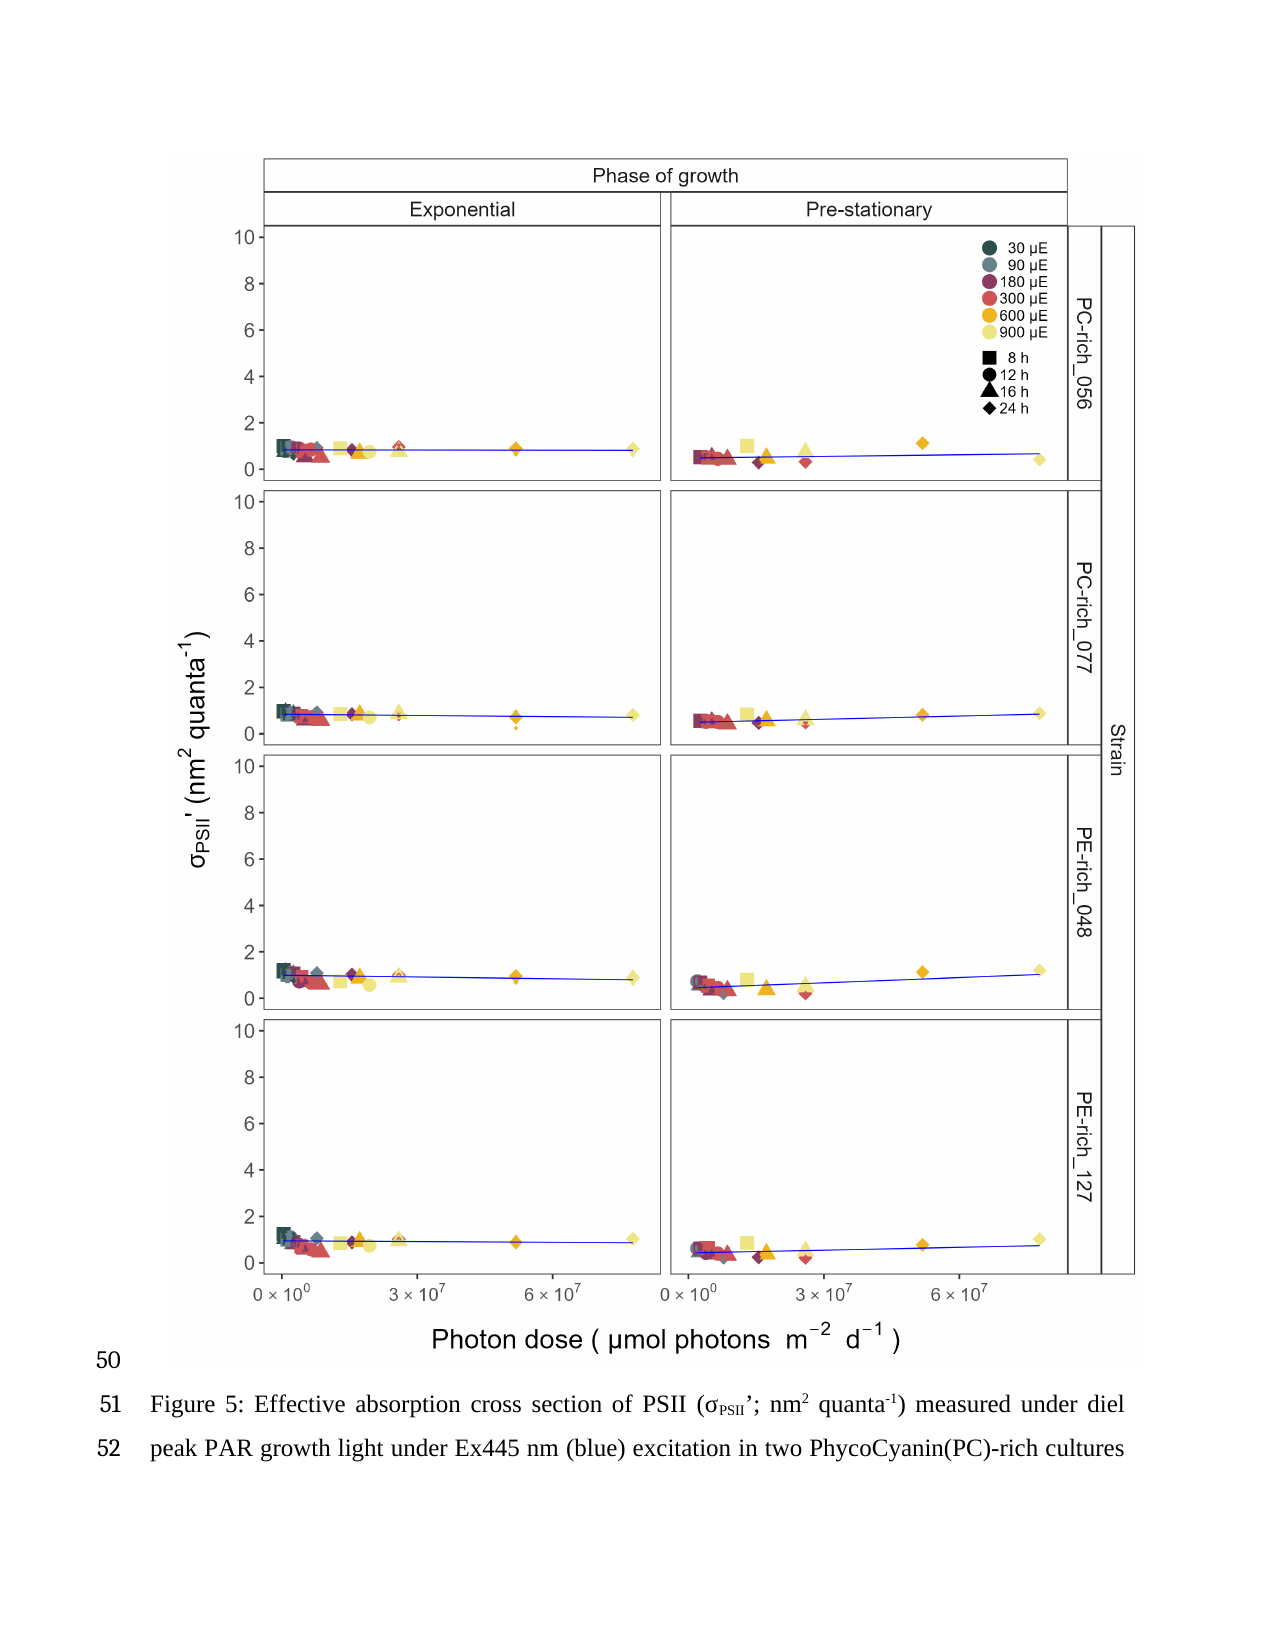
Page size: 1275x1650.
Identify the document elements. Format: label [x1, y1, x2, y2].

picture [168, 150, 1144, 1369]
text [150, 1389, 1125, 1461]
